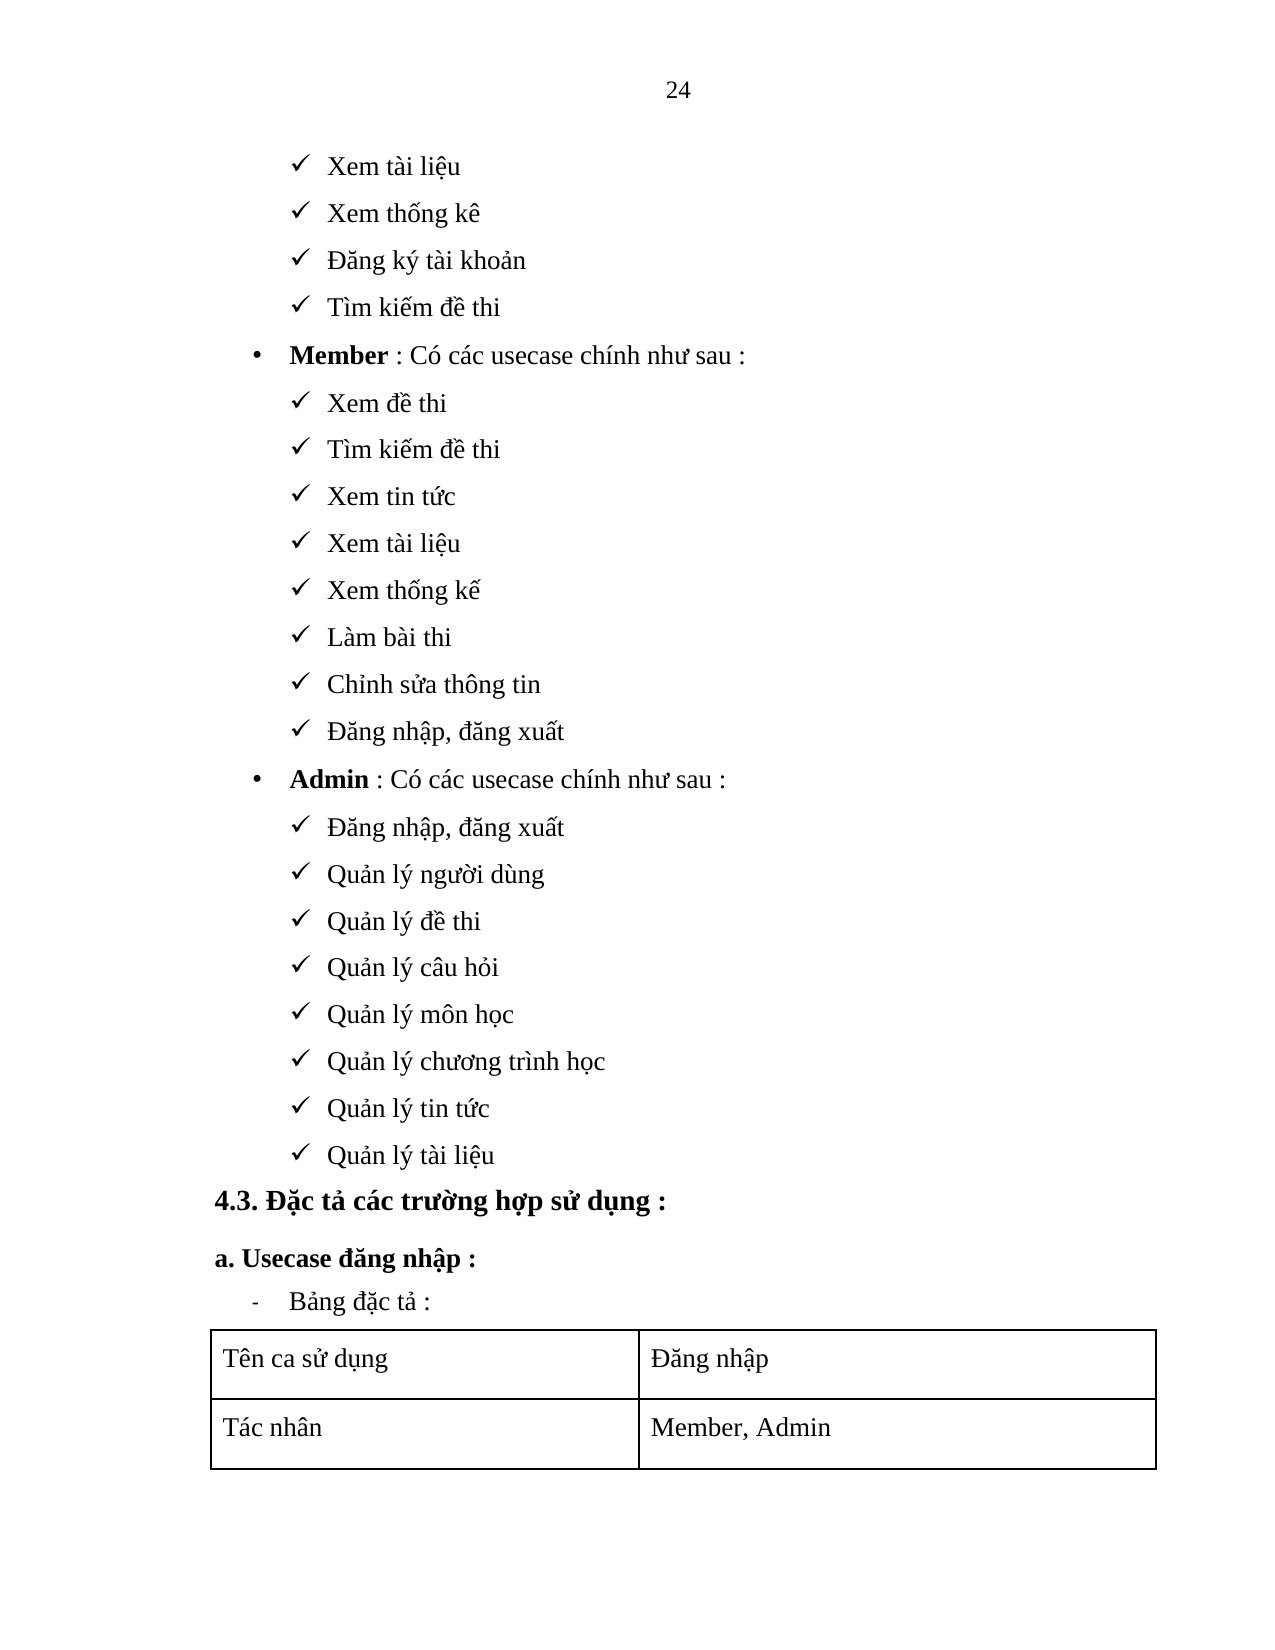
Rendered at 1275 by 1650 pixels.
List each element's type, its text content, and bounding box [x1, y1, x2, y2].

list Xem thống kê [289, 197, 1217, 228]
text Usecase đăng nhập : [214, 1242, 1217, 1273]
list Quản lý chương trình học [289, 1045, 1217, 1076]
list Quản lý tin tức [289, 1092, 1217, 1123]
list Xem thống kế [289, 574, 1217, 605]
table_header Tên ca sử dụng [212, 1331, 638, 1398]
table_cell Member, Admin [640, 1400, 1155, 1468]
list Đăng nhập, đăng xuất [289, 715, 1217, 746]
list Xem tin tức [289, 480, 1217, 512]
list Xem tài liệu [289, 150, 1217, 181]
table_cell Tác nhân [212, 1400, 638, 1468]
list Tìm kiếm đề thi [289, 291, 1217, 322]
table_header Đăng nhập [640, 1331, 1155, 1398]
list Quản lý tài liệu [289, 1139, 1217, 1170]
list Quản lý đề thi [289, 904, 1217, 936]
list Tìm kiếm đề thi [289, 433, 1217, 465]
list Quản lý câu hỏi [289, 951, 1217, 983]
text Đặc tả các trường hợp sử dụng : [214, 1183, 1217, 1216]
list Admin : Có các usecase chính như sau : [252, 762, 1217, 795]
list Xem đề thi [289, 387, 1217, 418]
list Đăng ký tài khoản [289, 244, 1217, 275]
list Chỉnh sửa thông tin [289, 668, 1217, 699]
list Làm bài thi [289, 621, 1217, 652]
list Quản lý người dùng [289, 858, 1217, 889]
list Member : Có các usecase chính như sau : [252, 337, 1217, 371]
list Bảng đặc tả : [252, 1286, 1217, 1317]
list Quản lý môn học [289, 998, 1217, 1029]
list Xem tài liệu [289, 527, 1217, 558]
list Đăng nhập, đăng xuất [289, 811, 1217, 842]
